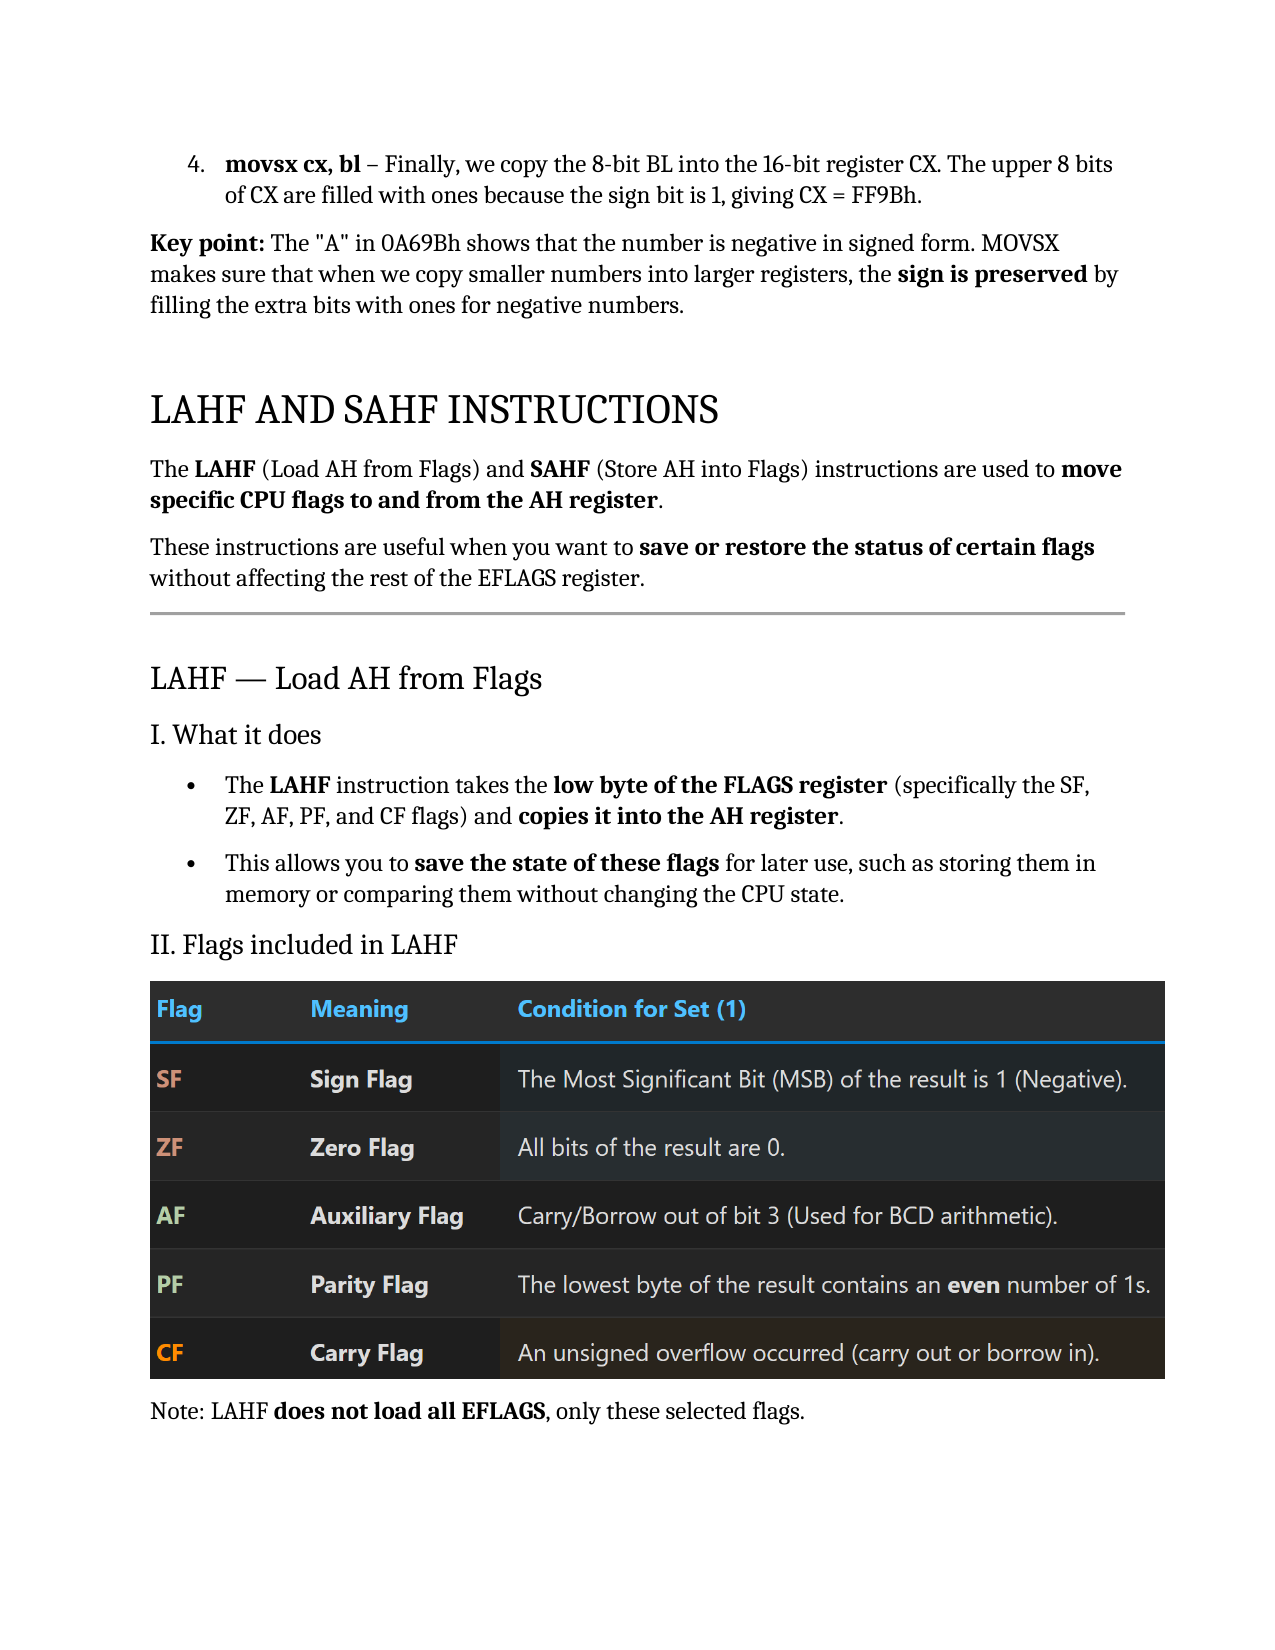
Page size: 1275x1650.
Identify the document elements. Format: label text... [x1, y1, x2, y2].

list The LAHF instruction takes the low byte of the FLAGS register (specifically the SF, ZF, AF, PF, and CF flags) and copies it into the AH register. [187, 771, 1125, 830]
text LAHF — Load AH from Flags [150, 660, 1125, 698]
text Key point: The "A" in 0A69Bh shows that the number is negative in signed form. MOVSX makes sure that when we copy smaller numbers into larger registers, the sign is preserved by filling the extra bits with ones for negative numbers. [150, 229, 1125, 319]
text I. What it does [150, 718, 1125, 751]
text These instructions are useful when you want to save or restore the status of certain flags without affecting the rest of the EFLAGS register. [150, 533, 1125, 593]
list movsx cx, bl – Finally, we copy the 8-bit BL into the 16-bit register CX. The upper 8 bits of CX are filled with ones because the sign bit is 1, giving CX = FF9Bh. [187, 150, 1125, 210]
list This allows you to save the state of these flags for later use, such as storing them in memory or comparing them without changing the CPU state. [187, 849, 1125, 909]
text The LAHF (Load AH from Flags) and SAHF (Store AH into Flags) instructions are used to move specific CPU flags to and from the AH register. [150, 454, 1125, 514]
picture [150, 981, 1165, 1379]
text LAHF AND SAHF INSTRUCTIONS [150, 386, 1125, 434]
text II. Flags included in LAHF [150, 928, 1125, 962]
text Note: LAHF does not load all EFLAGS, only these selected flags. [150, 1397, 1125, 1426]
